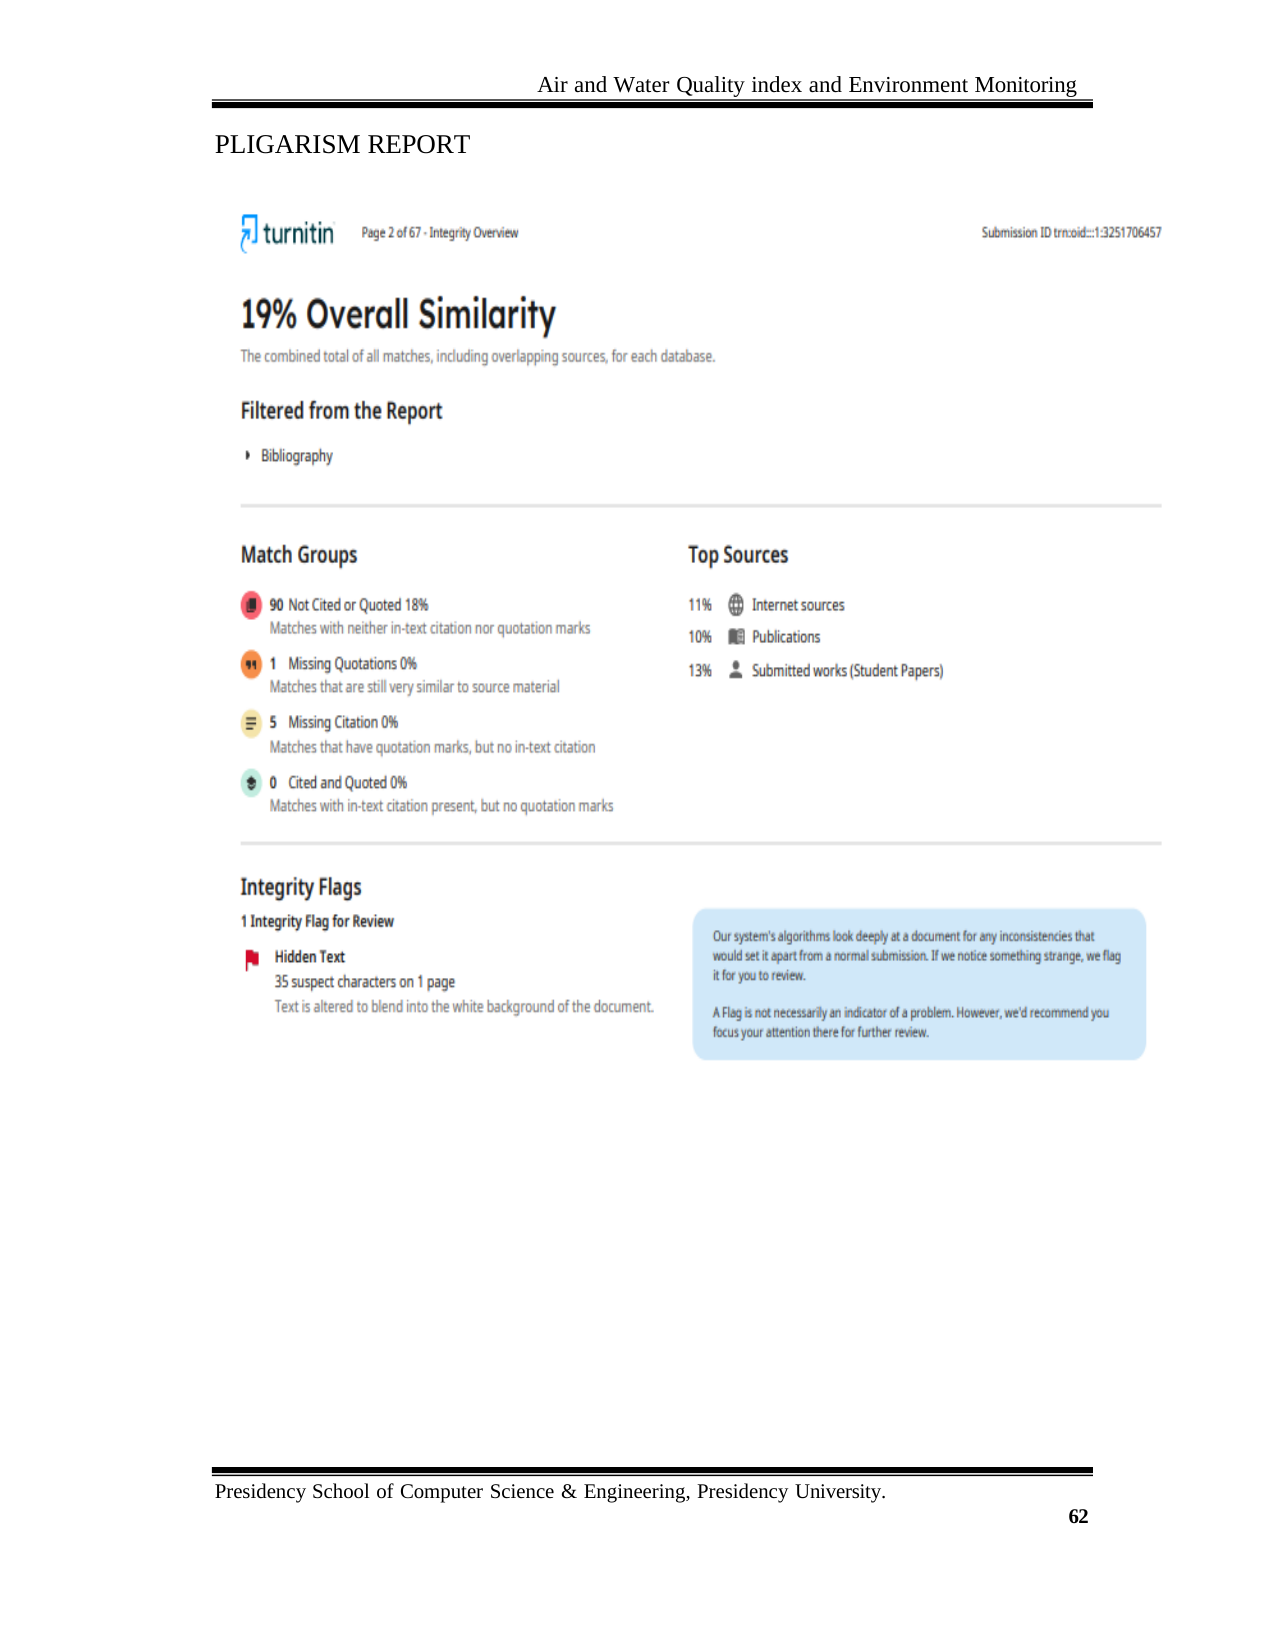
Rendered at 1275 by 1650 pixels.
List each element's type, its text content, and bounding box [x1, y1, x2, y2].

picture [214, 181, 1195, 1176]
text PLIGARISM REPORT [214, 128, 1125, 159]
